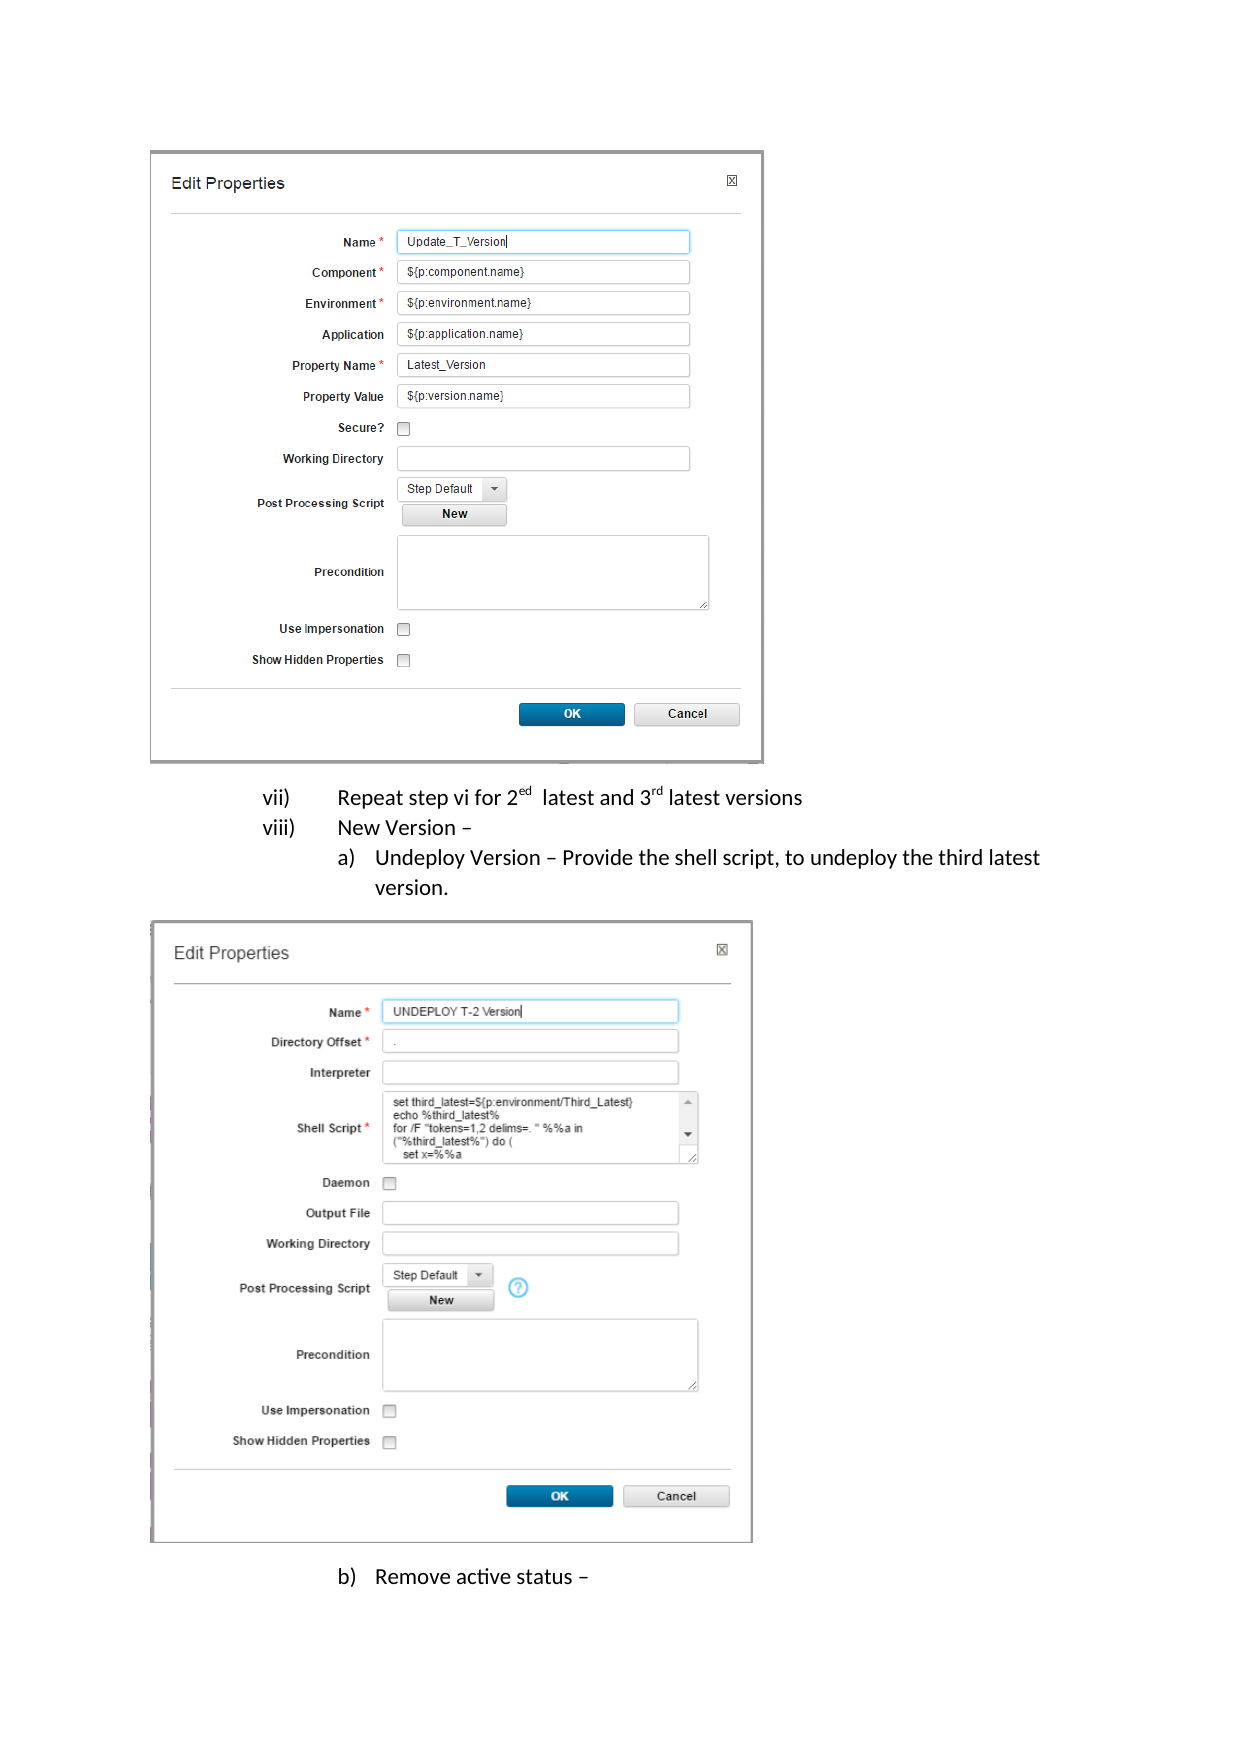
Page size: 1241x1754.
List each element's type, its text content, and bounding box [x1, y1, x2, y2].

list New Version – [262, 813, 1090, 841]
picture [150, 920, 753, 1543]
picture [150, 150, 765, 764]
list Repeat step vi for 2ed latest and 3rd latest versions [262, 783, 1090, 811]
list Undeploy Version – Provide the shell script, to undeploy the third latest version. [337, 843, 1090, 902]
list Remove active status – [337, 1562, 1090, 1590]
